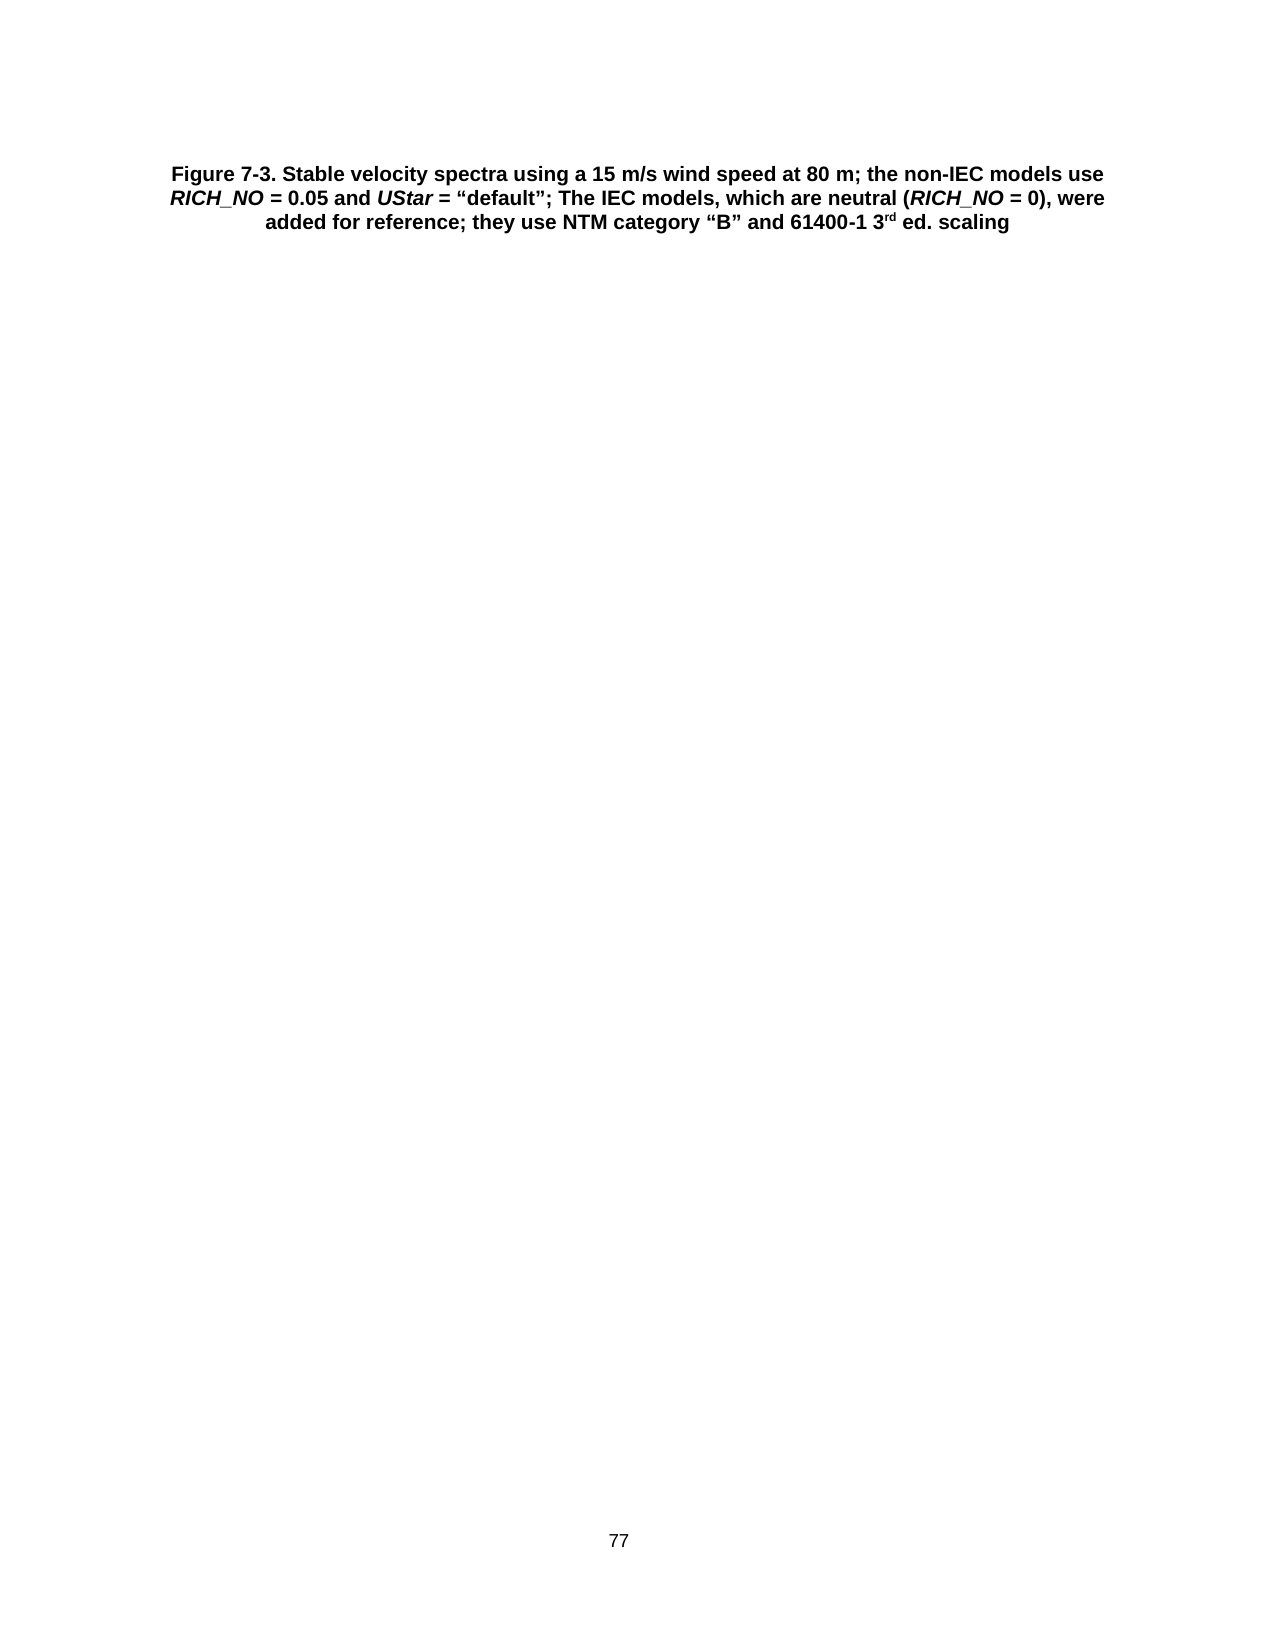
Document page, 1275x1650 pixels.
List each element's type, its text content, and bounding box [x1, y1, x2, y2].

text Figure G-3. Stable velocity spectra using a 15 m/s wind speed at 80 m; the non-IEC models use RICH_NO = 0.05 and UStar = “default”; The IEC models, which are neutral (RICH_NO = 0), were added for reference; they use NTM category “B” and 61400-1 3rd ed. scaling [150, 162, 1125, 234]
